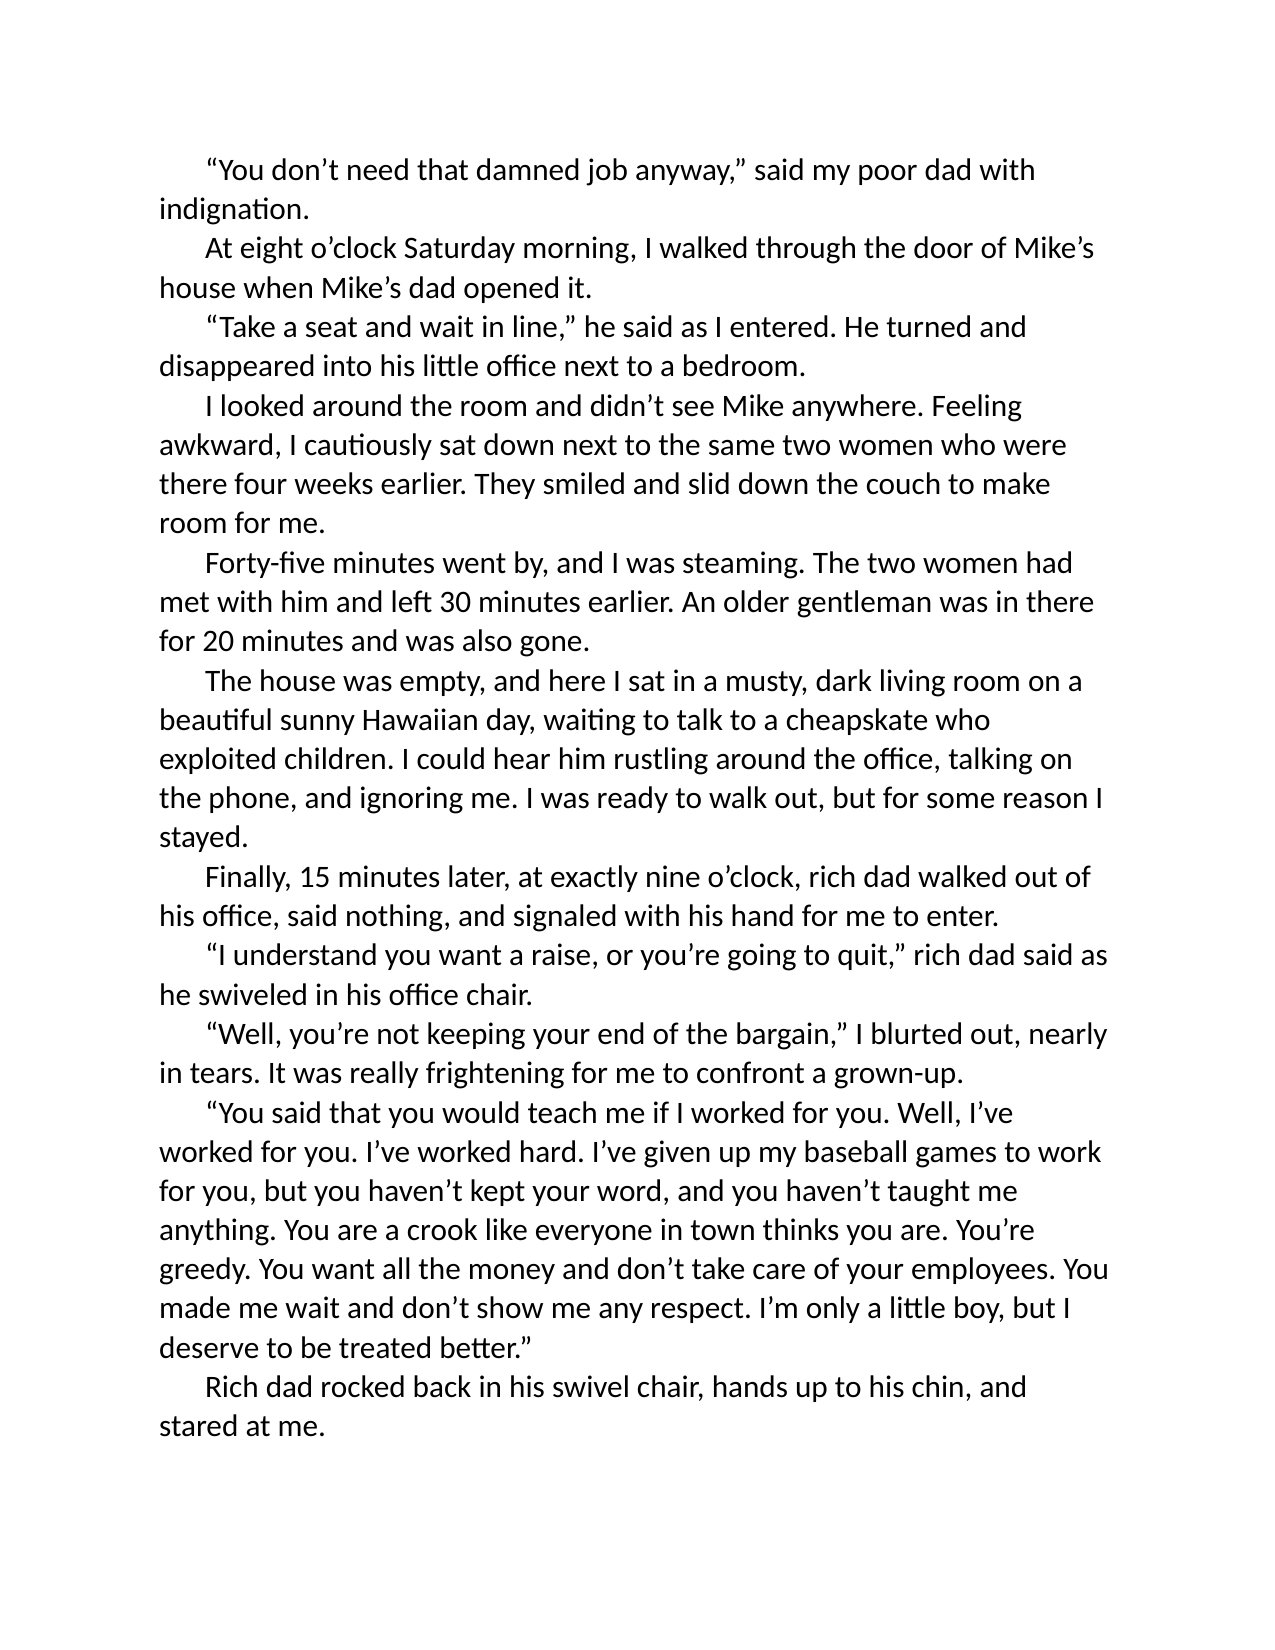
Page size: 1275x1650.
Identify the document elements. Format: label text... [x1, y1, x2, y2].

text “You said that you would teach me if I worked for you. Well, I’ve worked for you. I’ve worked hard. I’ve given up my baseball games to work for you, but you haven’t kept your word, and you haven’t taught me anything. You are a crook like everyone in town thinks you are. You’re greedy. You want all the money and don’t take care of your employees. You made me wait and don’t show me any respect. I’m only a little boy, but I deserve to be treated better.” [159, 1093, 1113, 1366]
text Finally, 15 minutes later, at exactly nine o’clock, rich dad walked out of his office, said nothing, and signaled with his hand for me to enter. [159, 857, 1113, 934]
text At eight o’clock Saturday morning, I walked through the door of Mike’s house when Mike’s dad opened it. [159, 229, 1113, 306]
text The house was empty, and here I sat in a musty, dark living room on a beautiful sunny Hawaiian day, waiting to talk to a cheapskate who exploited children. I could hear him rustling around the office, talking on the phone, and ignoring me. I was ready to walk out, but for some reason I stayed. [159, 661, 1113, 856]
text Forty-five minutes went by, and I was steaming. The two women had met with him and left 30 minutes earlier. An older gentleman was in there for 20 minutes and was also gone. [159, 543, 1113, 659]
text “Well, you’re not keeping your end of the bargain,” I blurted out, nearly in tears. It was really frightening for me to confront a grown-up. [159, 1014, 1113, 1091]
text I looked around the room and didn’t see Mike anywhere. Feeling awkward, I cautiously sat down next to the same two women who were there four weeks earlier. They smiled and slid down the couch to make room for me. [159, 386, 1113, 542]
text “You don’t need that damned job anyway,” said my poor dad with indignation. [159, 150, 1113, 227]
text “I understand you want a raise, or you’re going to quit,” rich dad said as he swiveled in his office chair. [159, 936, 1113, 1013]
text “Take a seat and wait in line,” he said as I entered. He turned and disappeared into his little office next to a bedroom. [159, 307, 1113, 384]
text Rich dad rocked back in his swivel chair, hands up to his chin, and stared at me. [159, 1367, 1113, 1444]
